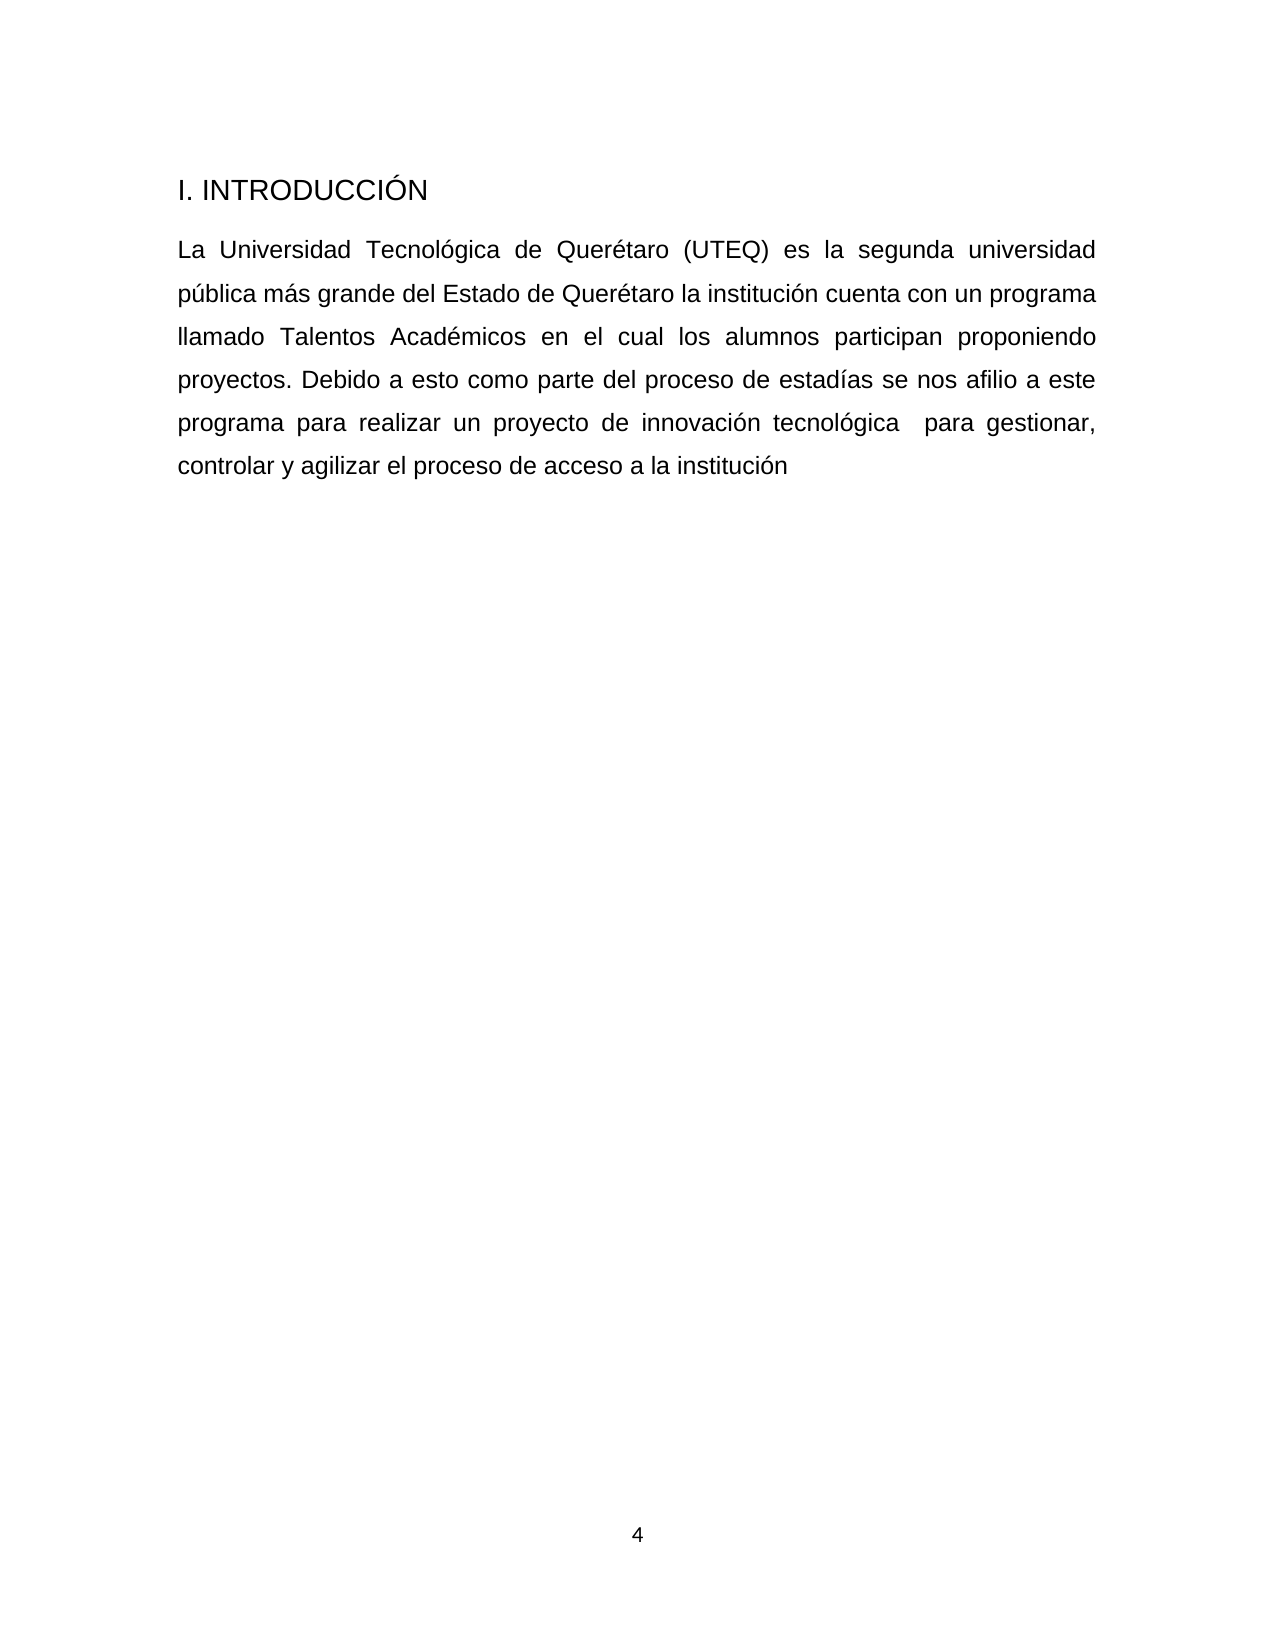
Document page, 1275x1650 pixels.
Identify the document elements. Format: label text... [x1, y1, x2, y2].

subtitle I. INTRODUCCIÓN [177, 173, 1098, 206]
text La Universidad Tecnológica de Querétaro (UTEQ) es la segunda universidad pública más grande del Estado de Querétaro la institución cuenta con un programa llamado Talentos Académicos en el cual los alumnos participan proponiendo proyectos. Debido a esto como parte del proceso de estadías se nos afilio a este programa para realizar un proyecto de innovación tecnológica para gestionar, controlar y agilizar el proceso de acceso a la institución [177, 235, 1098, 480]
